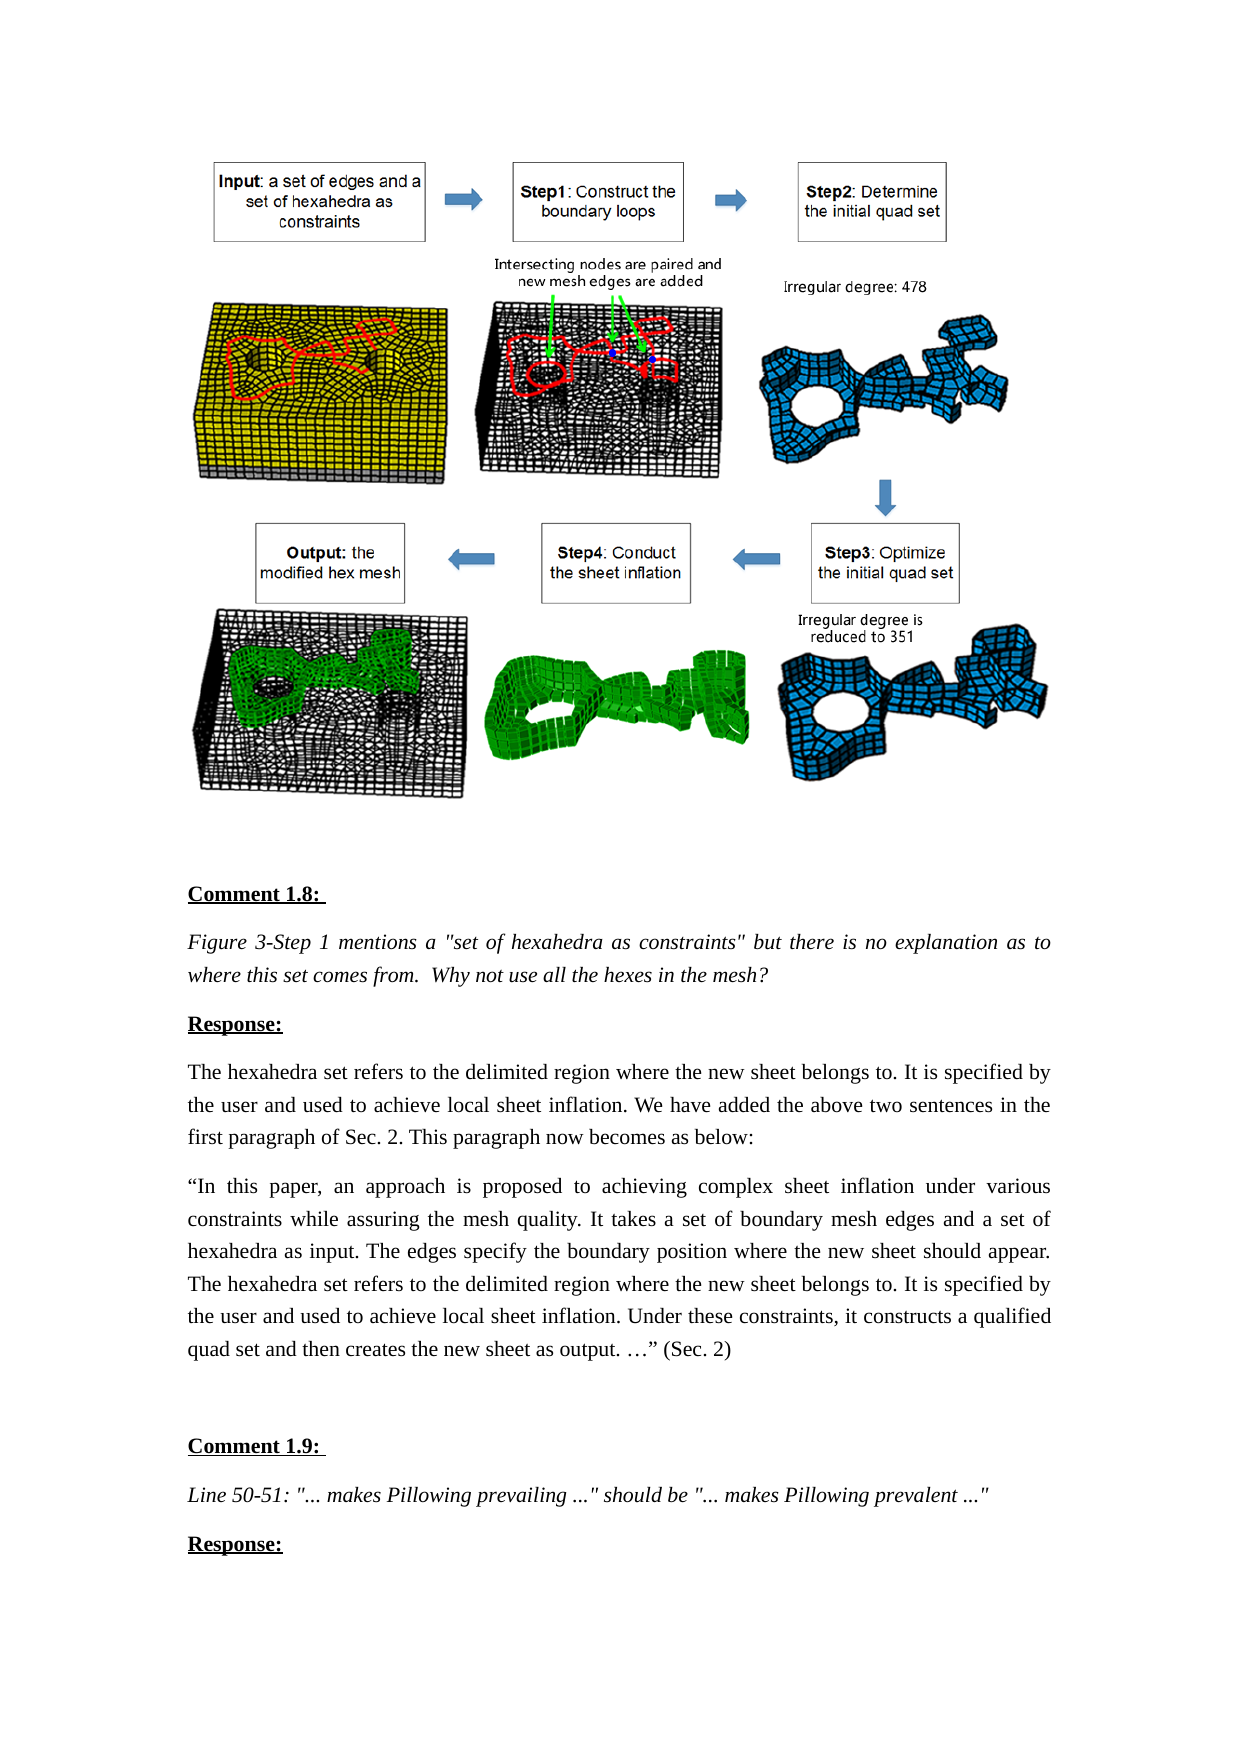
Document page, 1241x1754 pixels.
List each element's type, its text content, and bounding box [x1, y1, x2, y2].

picture [187, 162, 1051, 804]
text The hexahedra set refers to the delimited region where the new sheet belongs to. It is specified by the user and used to achieve local sheet inflation. We have added the above two sentences in the first paragraph of Sec. 2. This paragraph now becomes as below: [187, 1056, 1053, 1153]
text Response: [187, 1007, 1053, 1039]
text Comment 1.9: [187, 1429, 1053, 1462]
text “In this paper, an approach is proposed to achieving complex sheet inflation under various constraints while assuring the mesh quality. It takes a set of boundary mesh edges and a set of hexahedra as input. The edges specify the boundary position where the new sheet should appear. The hexahedra set refers to the delimited region where the new sheet belongs to. It is specified by the user and used to achieve local sheet inflation. Under these constraints, it constructs a qualified quad set and then creates the new sheet as output. …” (Sec. 2) [187, 1169, 1053, 1364]
text Comment 1.8: [187, 877, 1053, 909]
text Line 50-51: "... makes Pillowing prevailing ..." should be "... makes Pillowing prevalent ..." [187, 1478, 1053, 1511]
text Response: [187, 1527, 1053, 1559]
text Figure 3-Step 1 mentions a "set of hexahedra as constraints" but there is no explanation as to where this set comes from. Why not use all the hexes in the mesh? [187, 926, 1053, 991]
